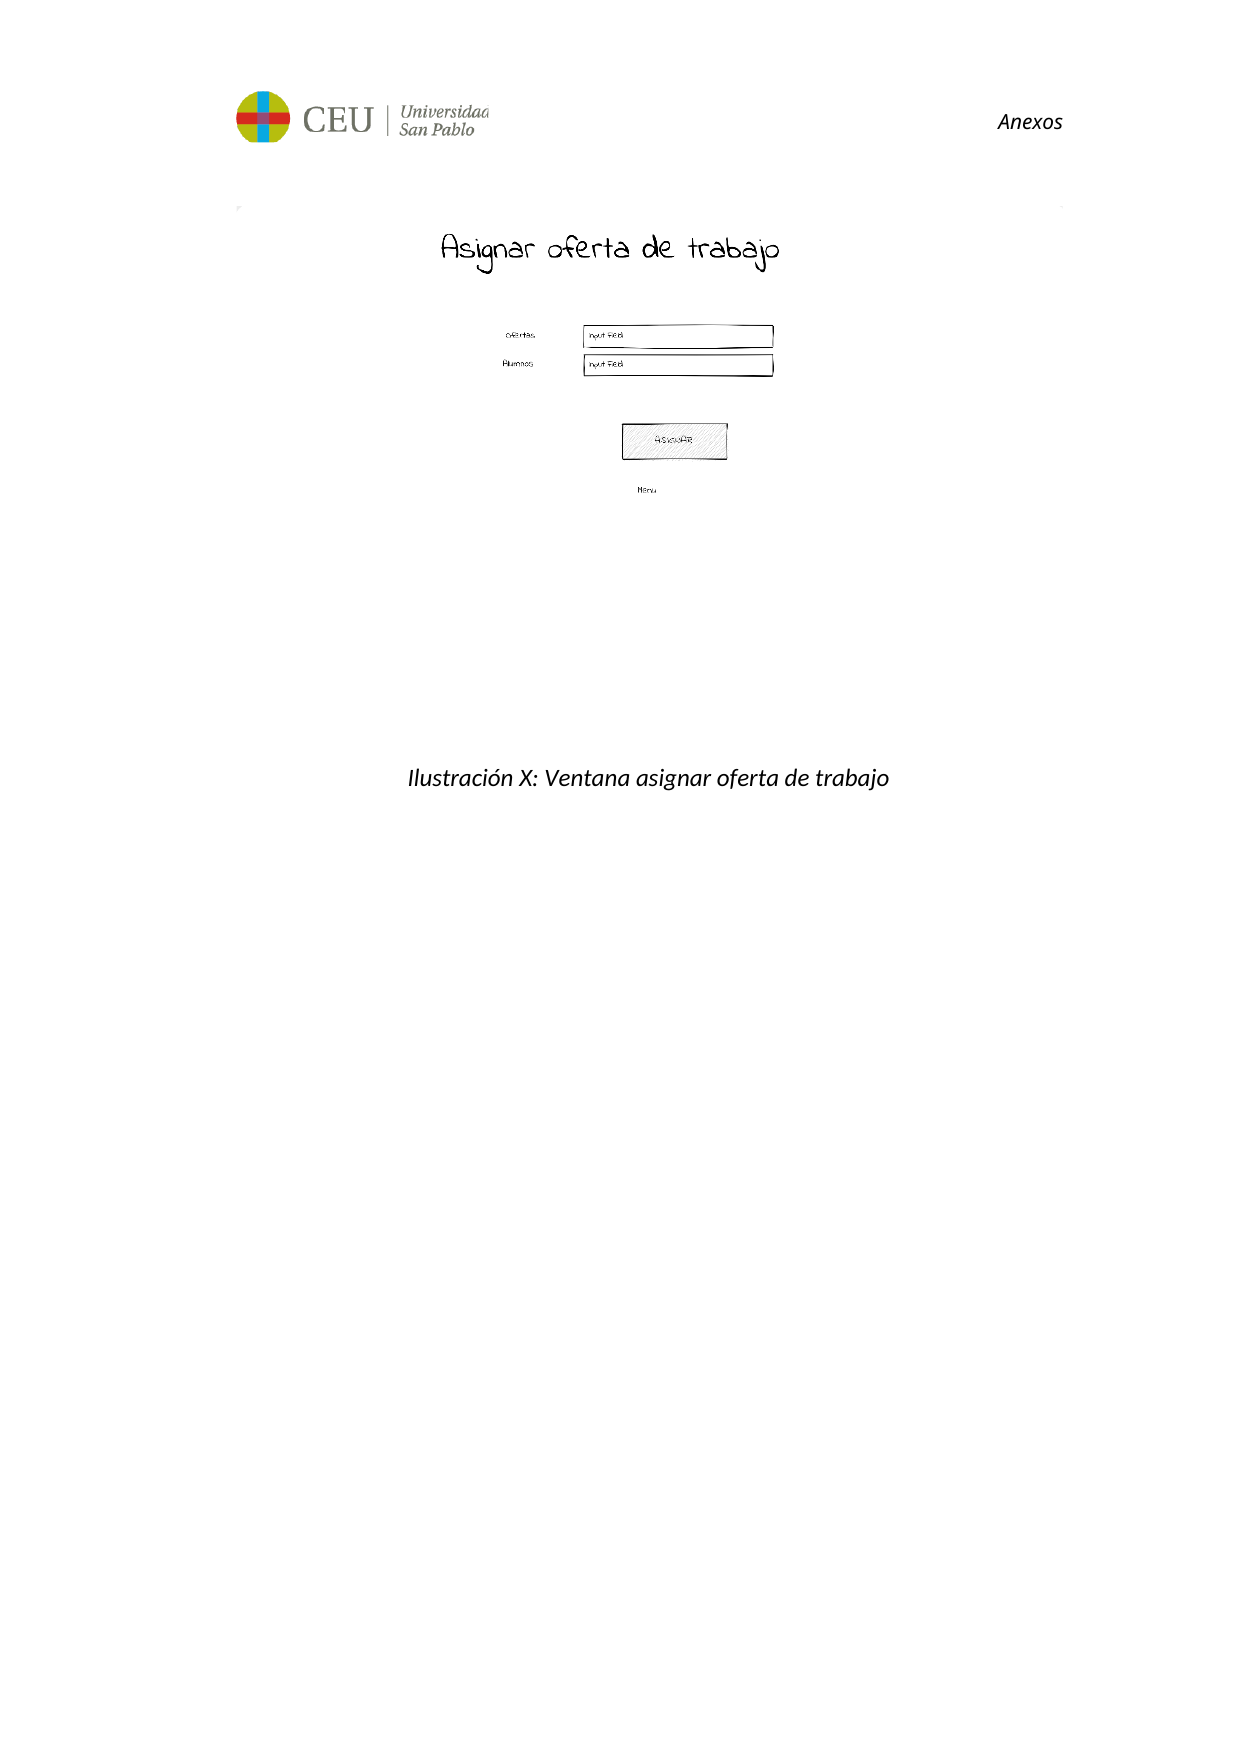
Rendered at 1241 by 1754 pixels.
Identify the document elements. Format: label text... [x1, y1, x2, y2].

text Ilustración X: Ventana asignar oferta de trabajo [236, 762, 1063, 793]
picture [235, 89, 489, 143]
picture [236, 206, 1063, 722]
